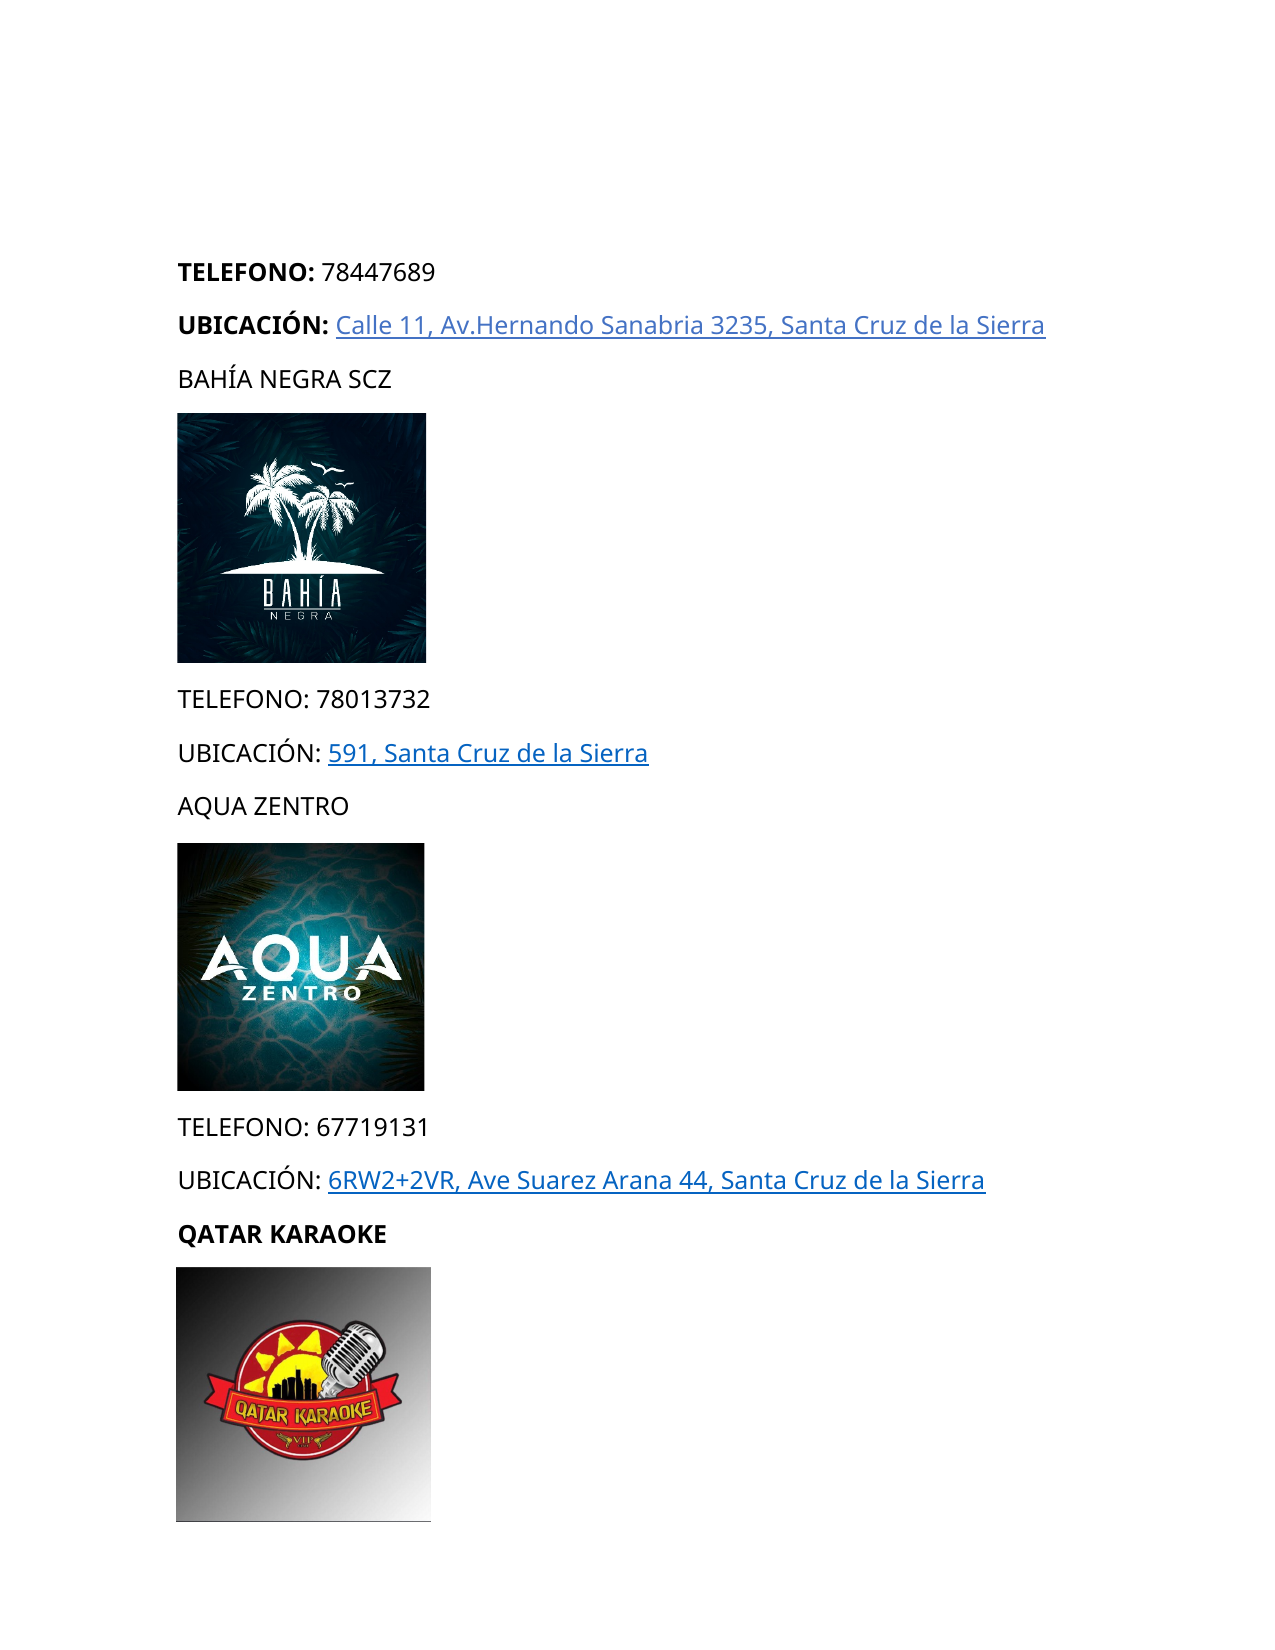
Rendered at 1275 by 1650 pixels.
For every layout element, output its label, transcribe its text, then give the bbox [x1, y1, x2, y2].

text UBICACIÓN: Calle 11, Av.Hernando Sanabria 3235, Santa Cruz de la Sierra [177, 308, 1098, 342]
picture [177, 843, 425, 1091]
text TELEFONO: 67719131 [177, 1109, 1098, 1143]
text UBICACIÓN: 6RW2+2VR, Ave Suarez Arana 44, Santa Cruz de la Sierra [177, 1163, 1098, 1197]
text TELEFONO: 78447689 [177, 254, 1098, 288]
picture [177, 413, 427, 663]
text QATAR KARAOKE [177, 1216, 1098, 1250]
text UBICACIÓN: 591, Santa Cruz de la Sierra [177, 735, 1098, 769]
text TELEFONO: 78013732 [177, 682, 1098, 716]
text AQUA ZENTRO [177, 789, 1098, 823]
picture [176, 1267, 431, 1522]
text BAHÍA NEGRA SCZ [177, 361, 1098, 395]
